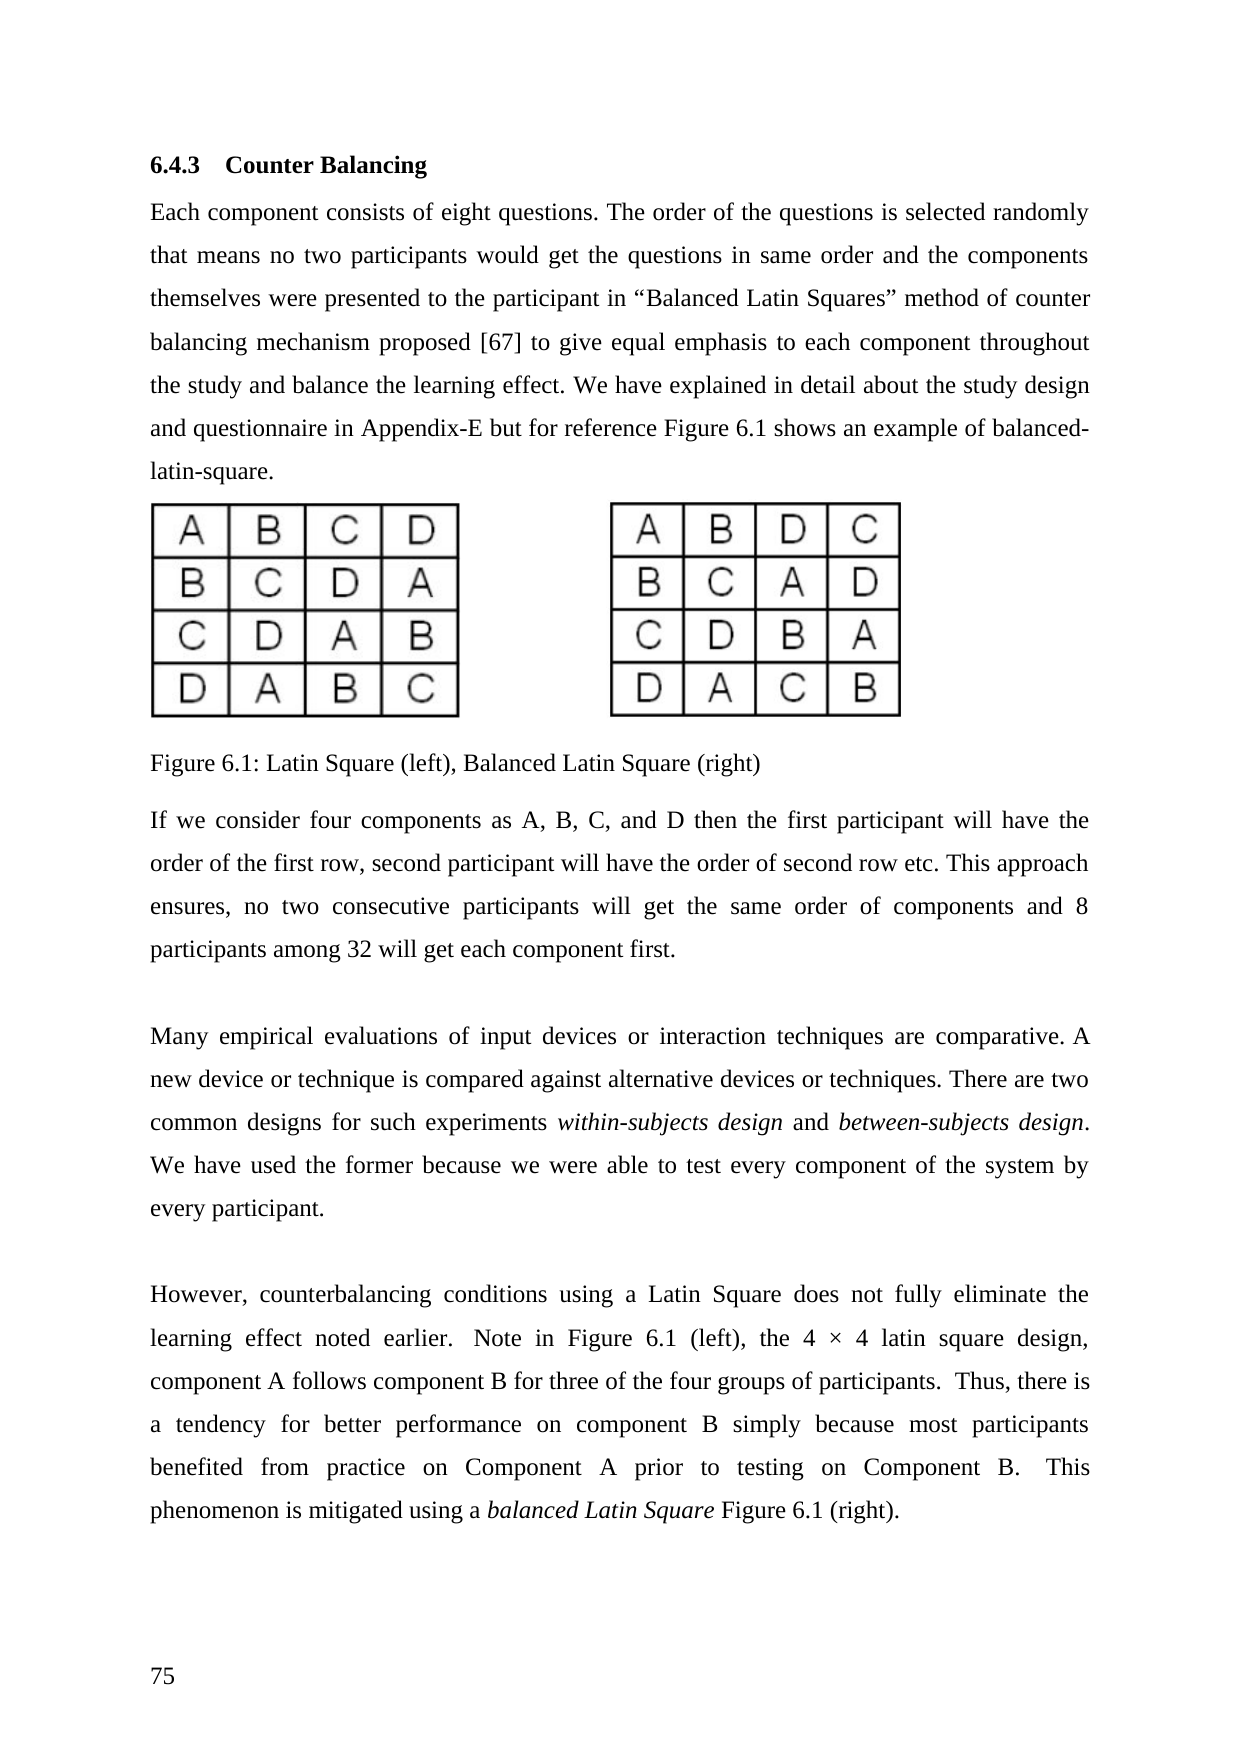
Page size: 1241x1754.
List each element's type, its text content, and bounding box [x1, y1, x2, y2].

text Many empirical evaluations of input devices or interaction techniques are comparative. A new device or technique is compared against alternative devices or techniques. There are two common designs for such experiments within-subjects design and between-subjects design. We have used the former because we were able to test every component of the system by every participant. [150, 1021, 1090, 1222]
picture [150, 502, 461, 719]
text Figure 6.1: Latin Square (left), Balanced Latin Square (right) [150, 748, 1090, 776]
subtitle Each component consists of eight questions. The order of the questions is selected randomly that means no two participants would get the questions in same order and the components themselves were presented to the participant in “Balanced Latin Squares” method of counter balancing mechanism proposed [67] to give equal emphasis to each component throughout the study and balance the learning effect. We have explained in detail about the study design and questionnaire in Appendix-E but for reference Figure 6.1 shows an example of balanced-latin-square. [150, 197, 1090, 485]
text 6.4.3 Counter Balancing [150, 150, 1090, 179]
picture [606, 499, 902, 719]
text However, counterbalancing conditions using a Latin Square does not fully eliminate the learning effect noted earlier. Note in Figure 6.1 (left), the 4 × 4 latin square design, component A follows component B for three of the four groups of participants. Thus, there is a tendency for better performance on component B simply because most participants benefited from practice on Component A prior to testing on Component B. This phenomenon is mitigated using a balanced Latin Square Figure 6.1 (right). [150, 1279, 1090, 1524]
text If we consider four components as A, B, C, and D then the first participant will have the order of the first row, second participant will have the order of second row etc. This approach ensures, no two consecutive participants will get the same order of components and 8 participants among 32 will get each component first. [150, 805, 1090, 963]
